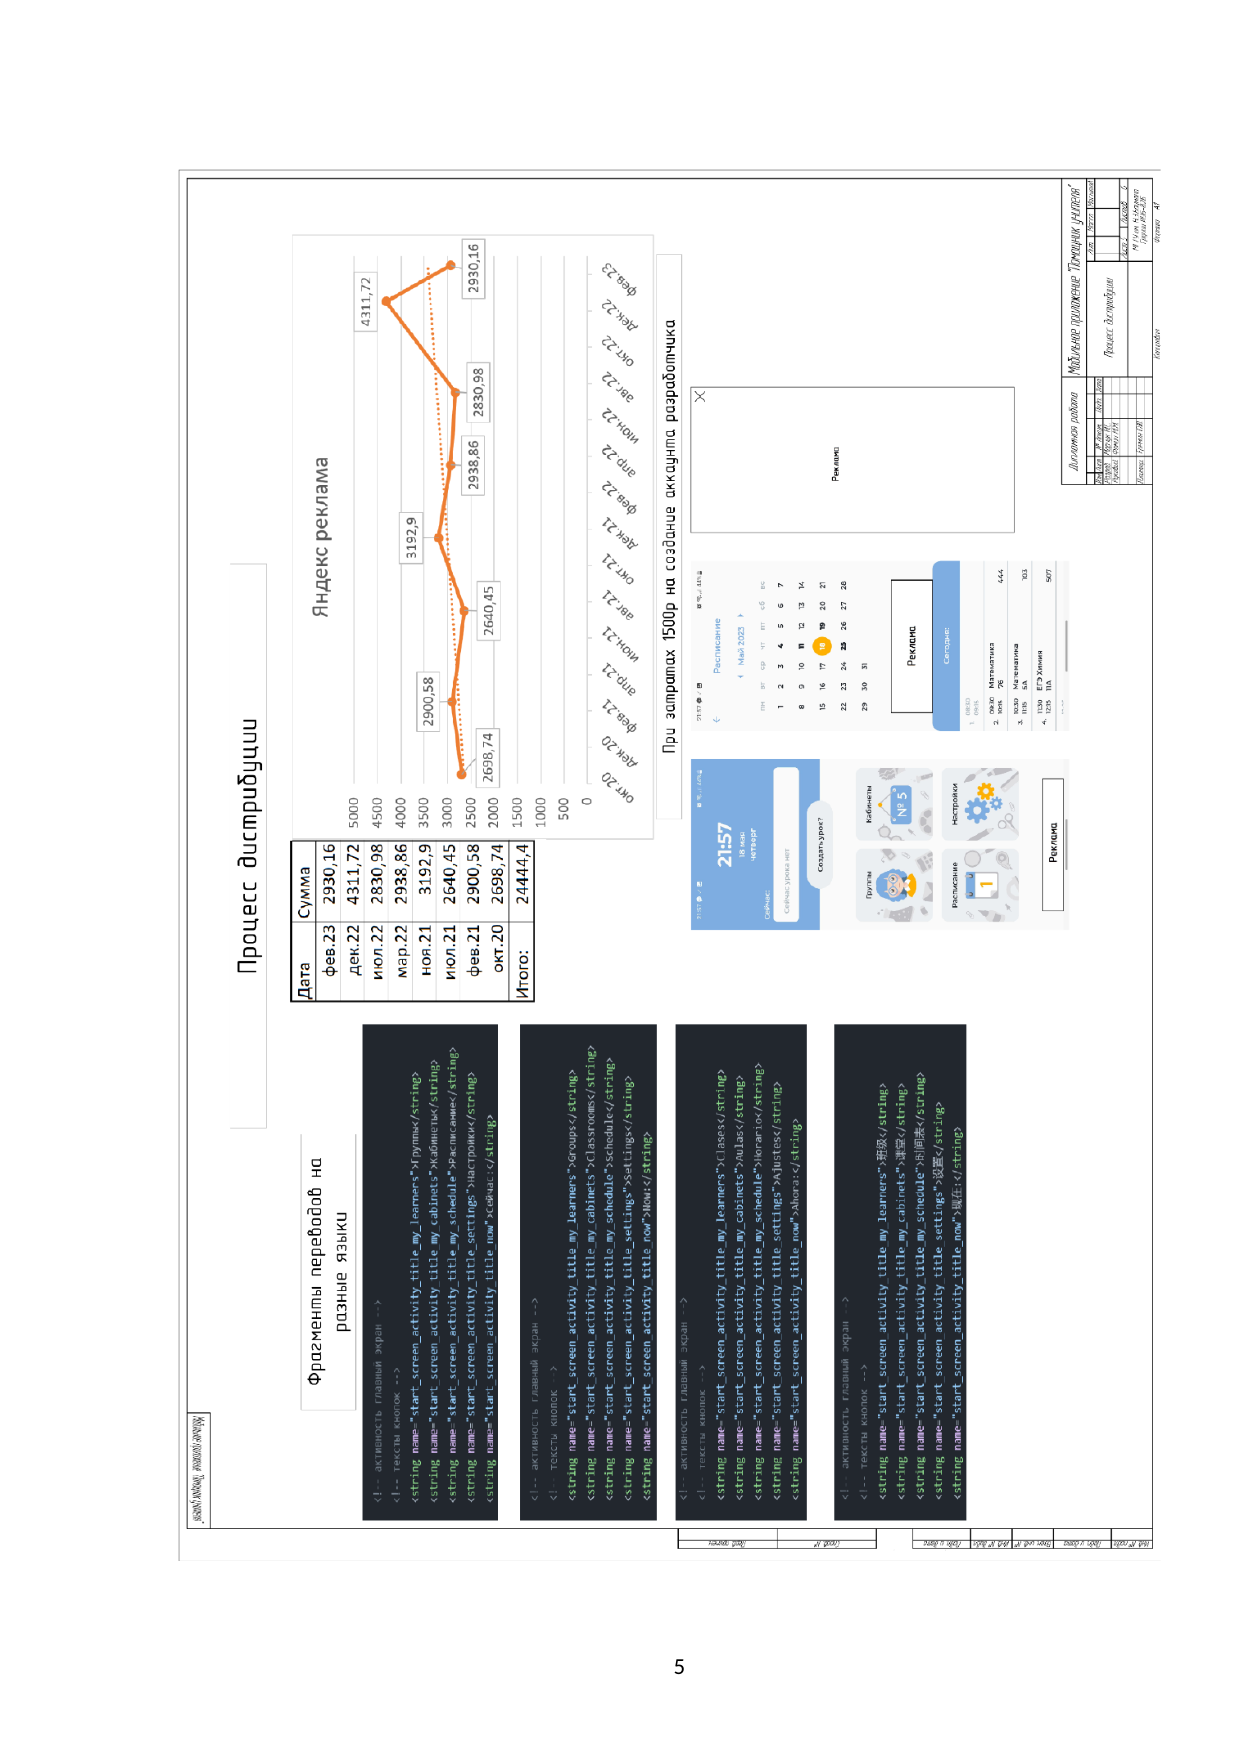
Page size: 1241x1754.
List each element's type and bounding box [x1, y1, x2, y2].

picture [180, 171, 1161, 1559]
